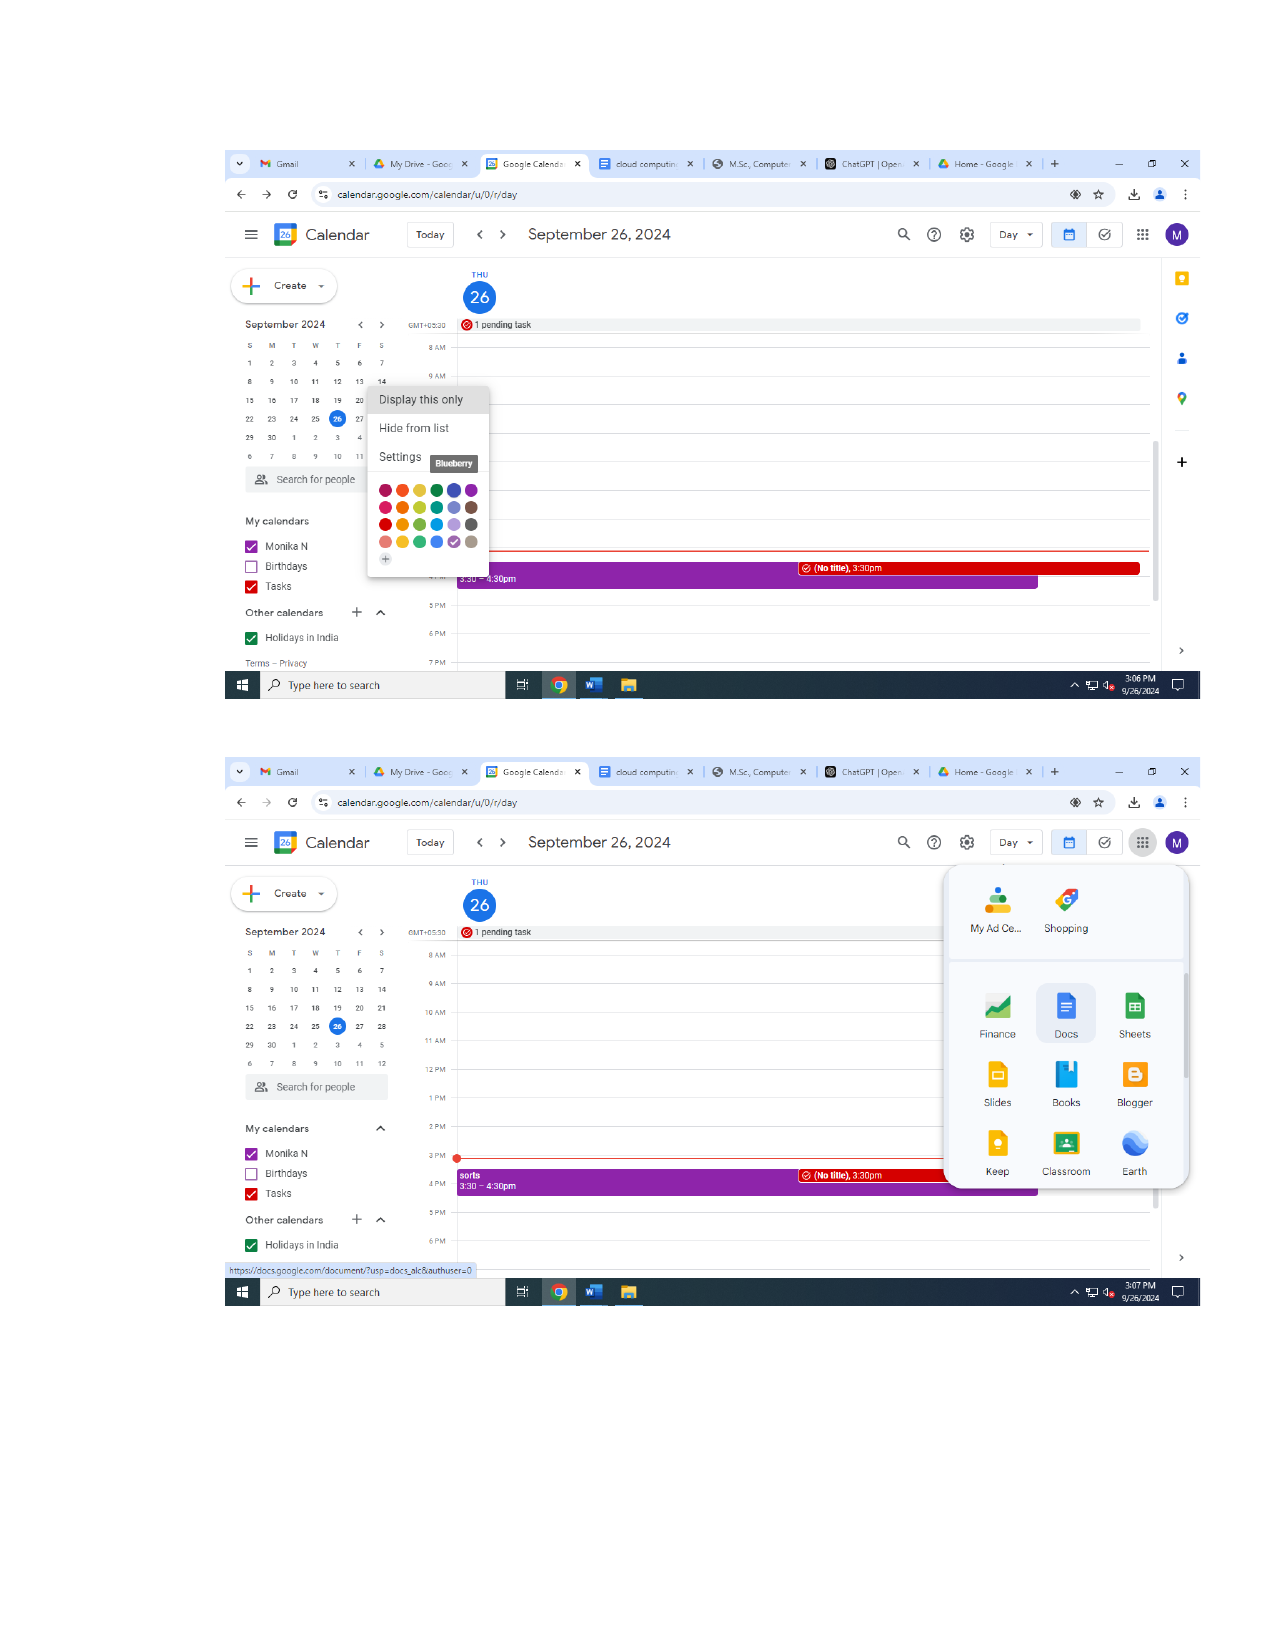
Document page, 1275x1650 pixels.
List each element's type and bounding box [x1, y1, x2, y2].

picture [225, 150, 1200, 699]
picture [225, 757, 1200, 1306]
